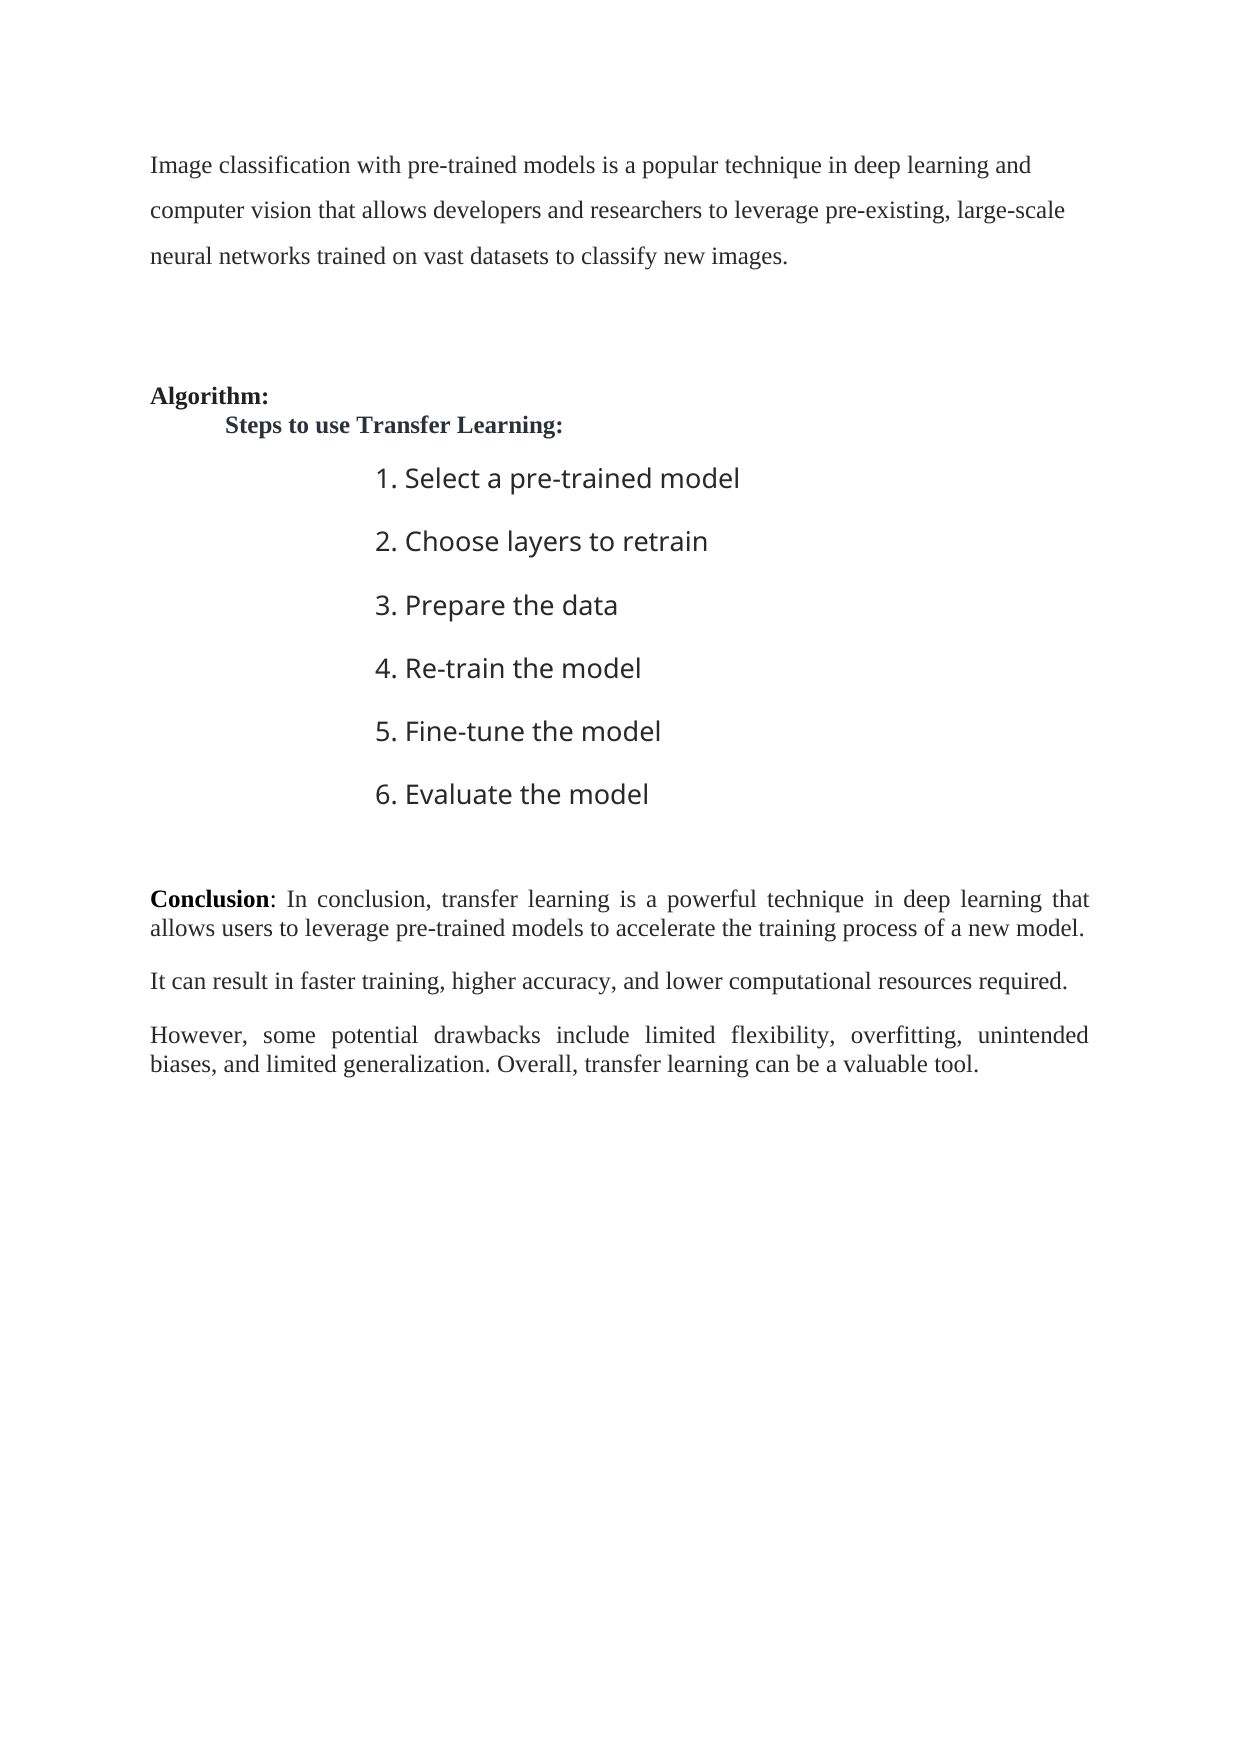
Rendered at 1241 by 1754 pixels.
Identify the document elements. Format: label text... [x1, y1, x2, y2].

text It can result in faster training, higher accuracy, and lower computational resources required. [150, 966, 1090, 995]
subtitle 1. Select a pre-trained model [375, 459, 1090, 496]
subtitle 5. Fine-tune the model [375, 712, 1090, 749]
text Algorithm: [150, 381, 1090, 410]
subtitle 4. Re-train the model [375, 649, 1090, 686]
text Steps to use Transfer Learning: [150, 410, 1090, 439]
text However, some potential drawbacks include limited flexibility, overfitting, unintended biases, and limited generalization. Overall, transfer learning can be a valuable tool. [150, 1020, 1090, 1078]
text Conclusion: In conclusion, transfer learning is a powerful technique in deep learning that allows users to leverage pre-trained models to accelerate the training process of a new model. [150, 884, 1090, 941]
subtitle 6. Evaluate the model [375, 776, 1090, 813]
subtitle 3. Prepare the data [375, 586, 1090, 623]
text Image classification with pre-trained models is a popular technique in deep learning and computer vision that allows developers and researchers to leverage pre-existing, large-scale neural networks trained on vast datasets to classify new images. [150, 150, 1090, 269]
subtitle 2. Choose layers to retrain [375, 523, 1090, 560]
